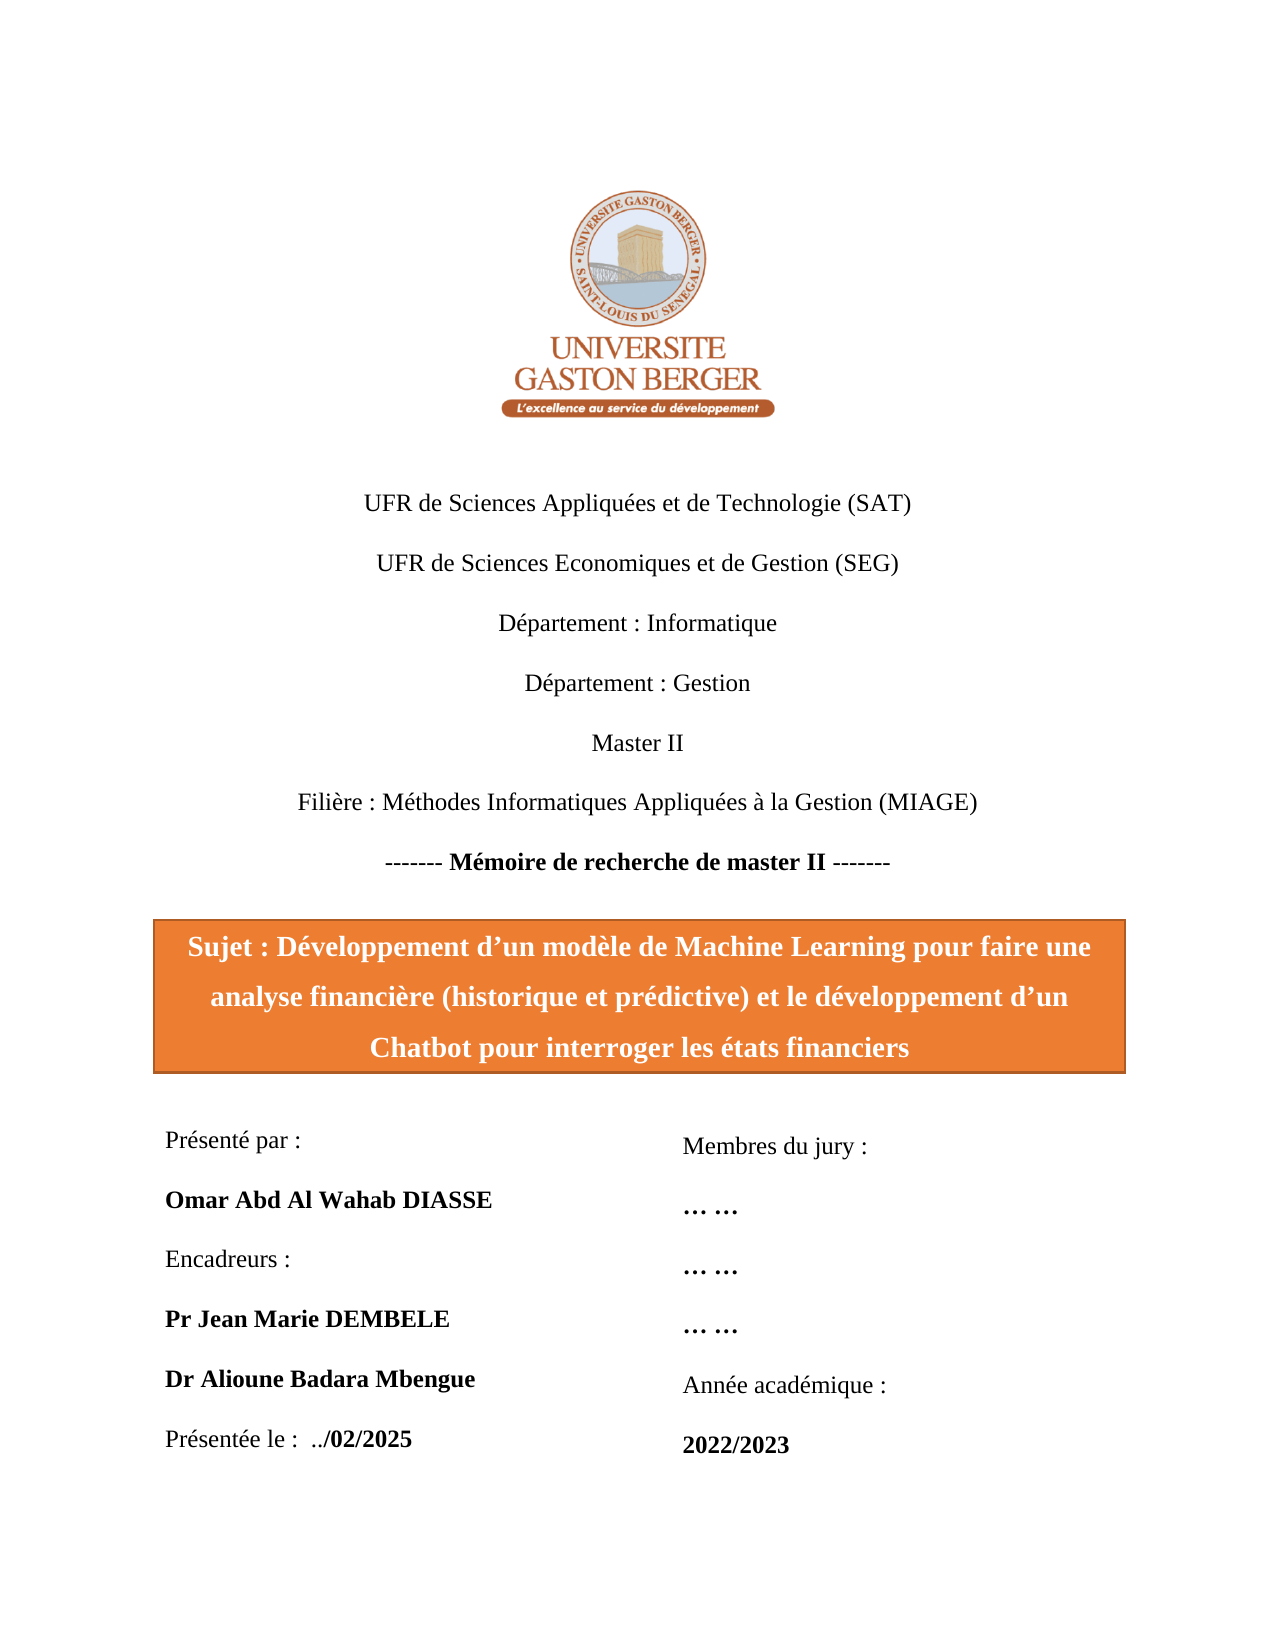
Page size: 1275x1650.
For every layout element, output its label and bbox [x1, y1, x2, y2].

picture [483, 150, 792, 458]
